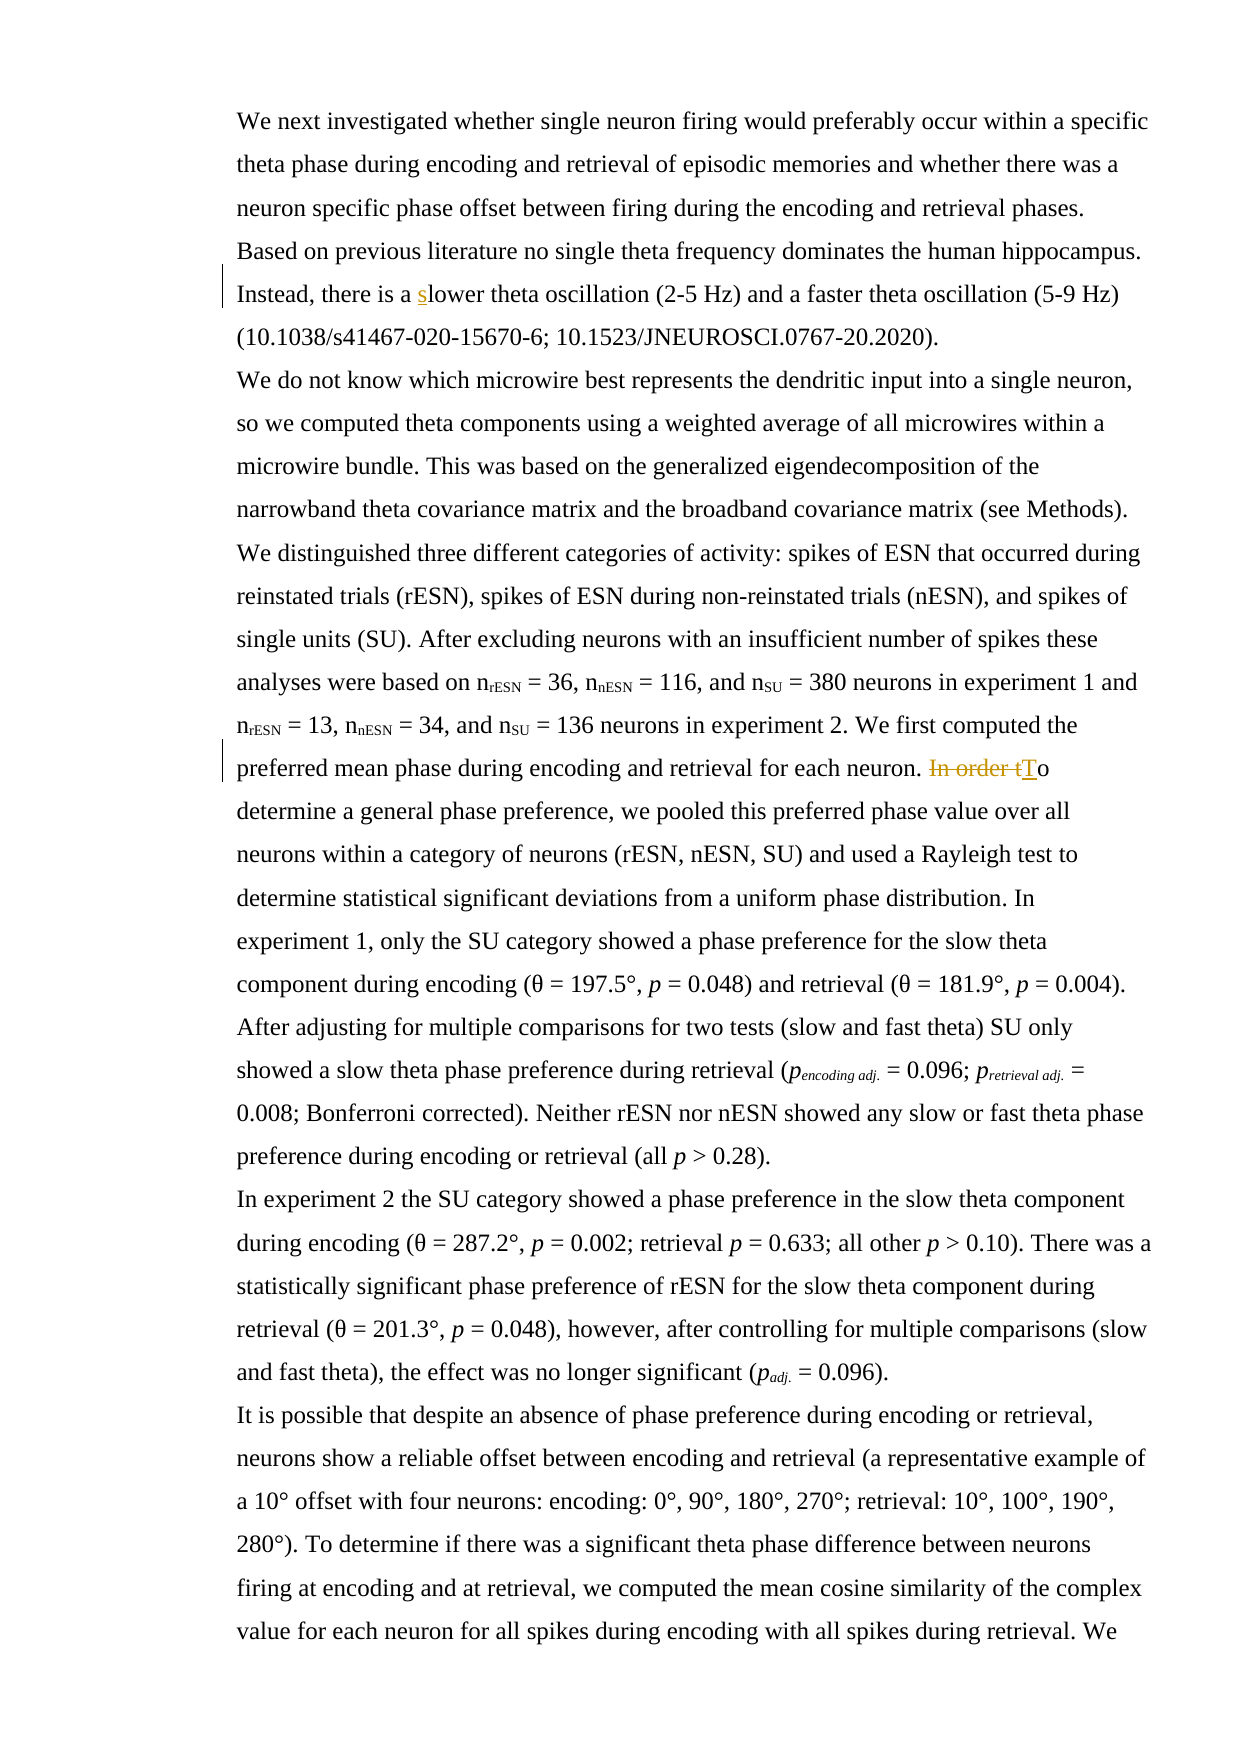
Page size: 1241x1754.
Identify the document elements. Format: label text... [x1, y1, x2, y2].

text Based on previous literature no single theta frequency dominates the human hippocampus. Instead, there is a lower theta oscillation (2-5 Hz) and a faster theta oscillation (5-9 Hz) (10.1038/s41467-020-15670-6; 10.1523/JNEUROSCI.0767-20.2020). [236, 236, 1152, 351]
text We next investigated whether single neuron firing would preferably occur within a specific theta phase during encoding and retrieval of episodic memories and whether there was a neuron specific phase offset between firing during the encoding and retrieval phases. [236, 106, 1152, 221]
text We do not know which microwire best represents the dendritic input into a single neuron, so we computed theta components using a weighted average of all microwires within a microwire bundle. This was based on the generalized eigendecomposition of the narrowband theta covariance matrix and the broadband covariance matrix (see Methods). We distinguished three different categories of activity: spikes of ESN that occurred during reinstated trials (rESN), spikes of ESN during non-reinstated trials (nESN), and spikes of single units (SU). After excluding neurons with an insufficient number of spikes these analyses were based on nrESN = 36, nnESN = 116, and nSU = 380 neurons in experiment 1 and nrESN = 13, nnESN = 34, and nSU = 136 neurons in experiment 2. We first computed the preferred mean phase during encoding and retrieval for each neuron. o determine a general phase preference, we pooled this preferred phase value over all neurons within a category of neurons (rESN, nESN, SU) and used a Rayleigh test to determine statistical significant deviations from a uniform phase distribution. In experiment 1, only the SU category showed a phase preference for the slow theta component during encoding (θ = 197.5°, p = 0.048) and retrieval (θ = 181.9°, p = 0.004). After adjusting for multiple comparisons for two tests (slow and fast theta) SU only showed a slow theta phase preference during retrieval (pencoding adj. = 0.096; pretrieval adj. = 0.008; Bonferroni corrected). Neither rESN nor nESN showed any slow or fast theta phase preference during encoding or retrieval (all p > 0.28). [236, 365, 1152, 1170]
text In experiment 2 the SU category showed a phase preference in the slow theta component during encoding (θ = 287.2°, p = 0.002; retrieval p = 0.633; all other p > 0.10). There was a statistically significant phase preference of rESN for the slow theta component during retrieval (θ = 201.3°, p = 0.048), however, after controlling for multiple comparisons (slow and fast theta), the effect was no longer significant (padj. = 0.096). [236, 1184, 1152, 1386]
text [236, 1400, 1152, 1644]
